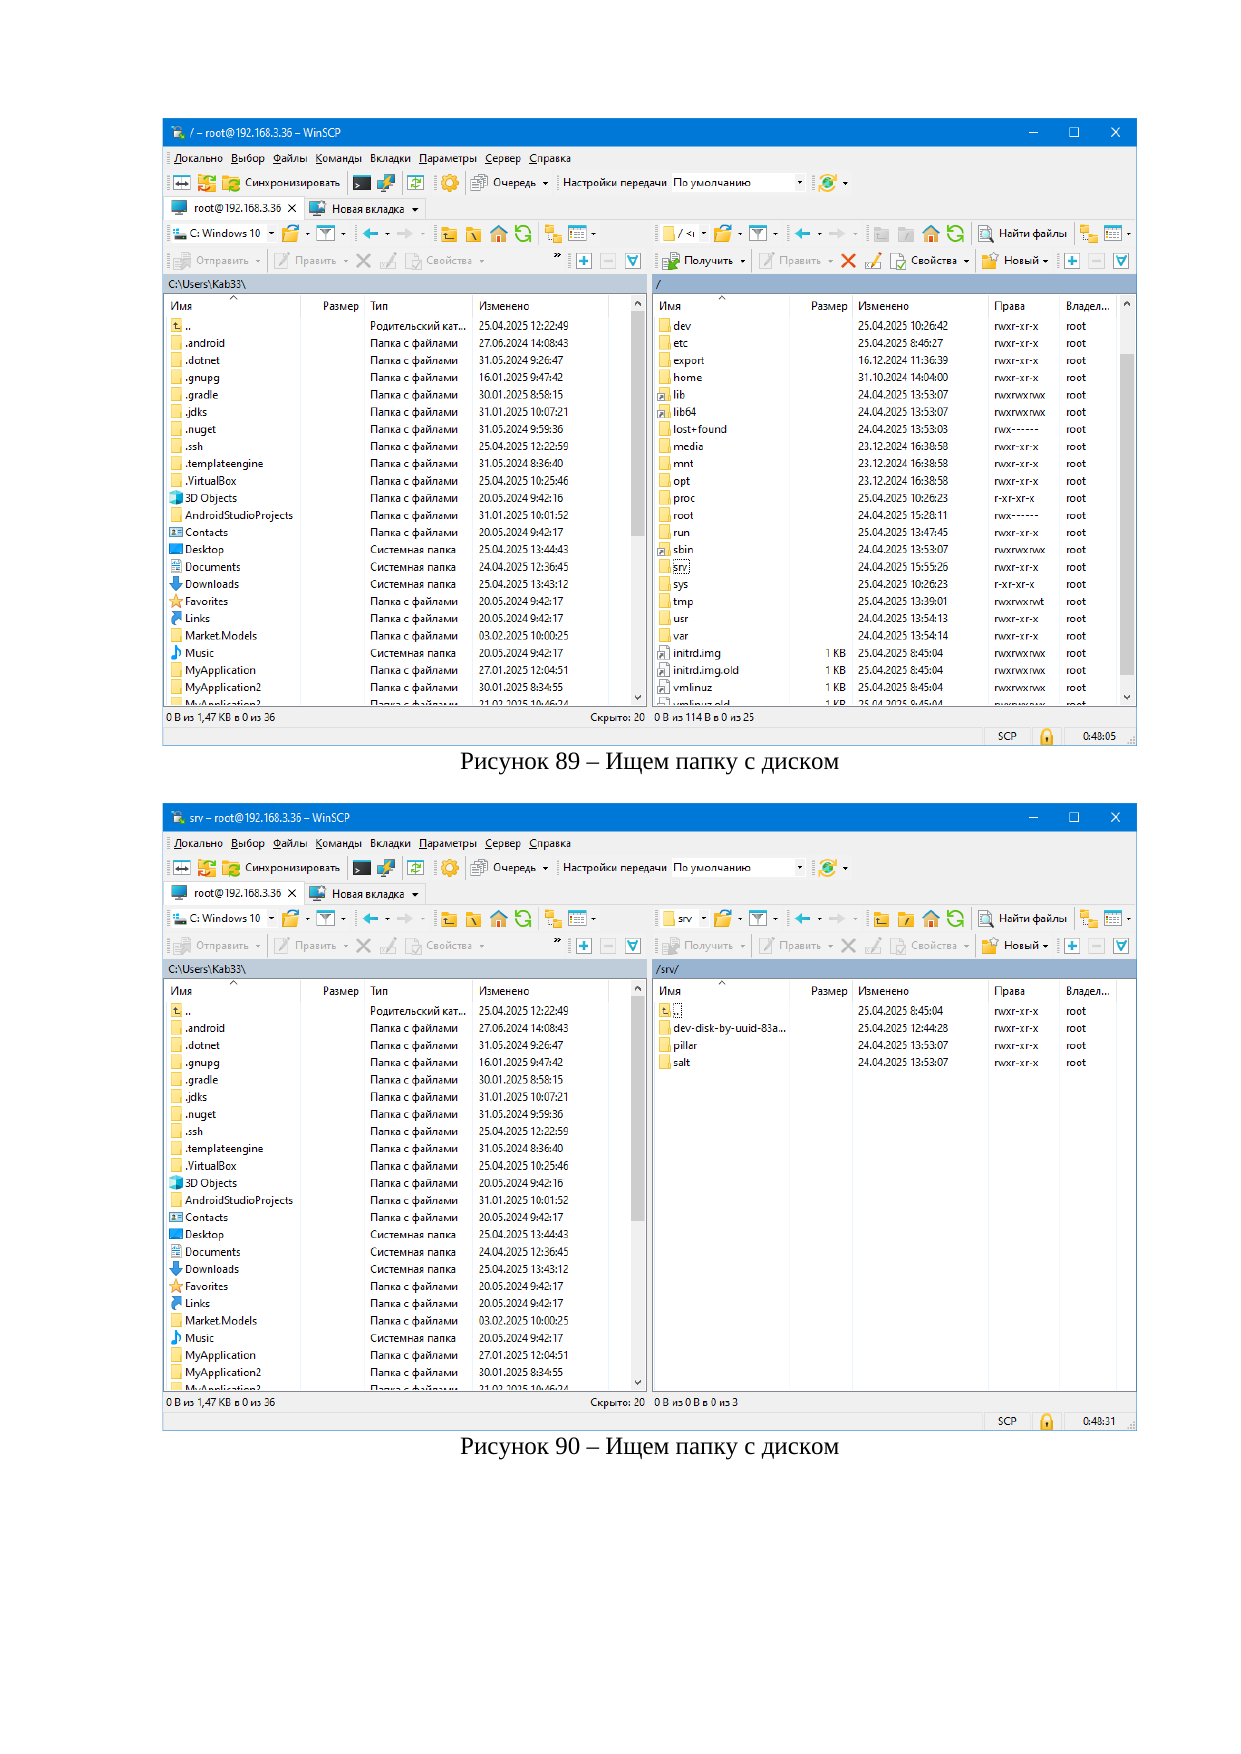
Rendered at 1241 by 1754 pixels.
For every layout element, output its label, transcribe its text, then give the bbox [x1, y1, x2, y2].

picture [162, 803, 1137, 1431]
text Рисунок 89 – Ищем папку с диском [148, 746, 1152, 803]
picture [162, 118, 1137, 746]
text Рисунок 90 – Ищем папку с диском [148, 1431, 1152, 1488]
